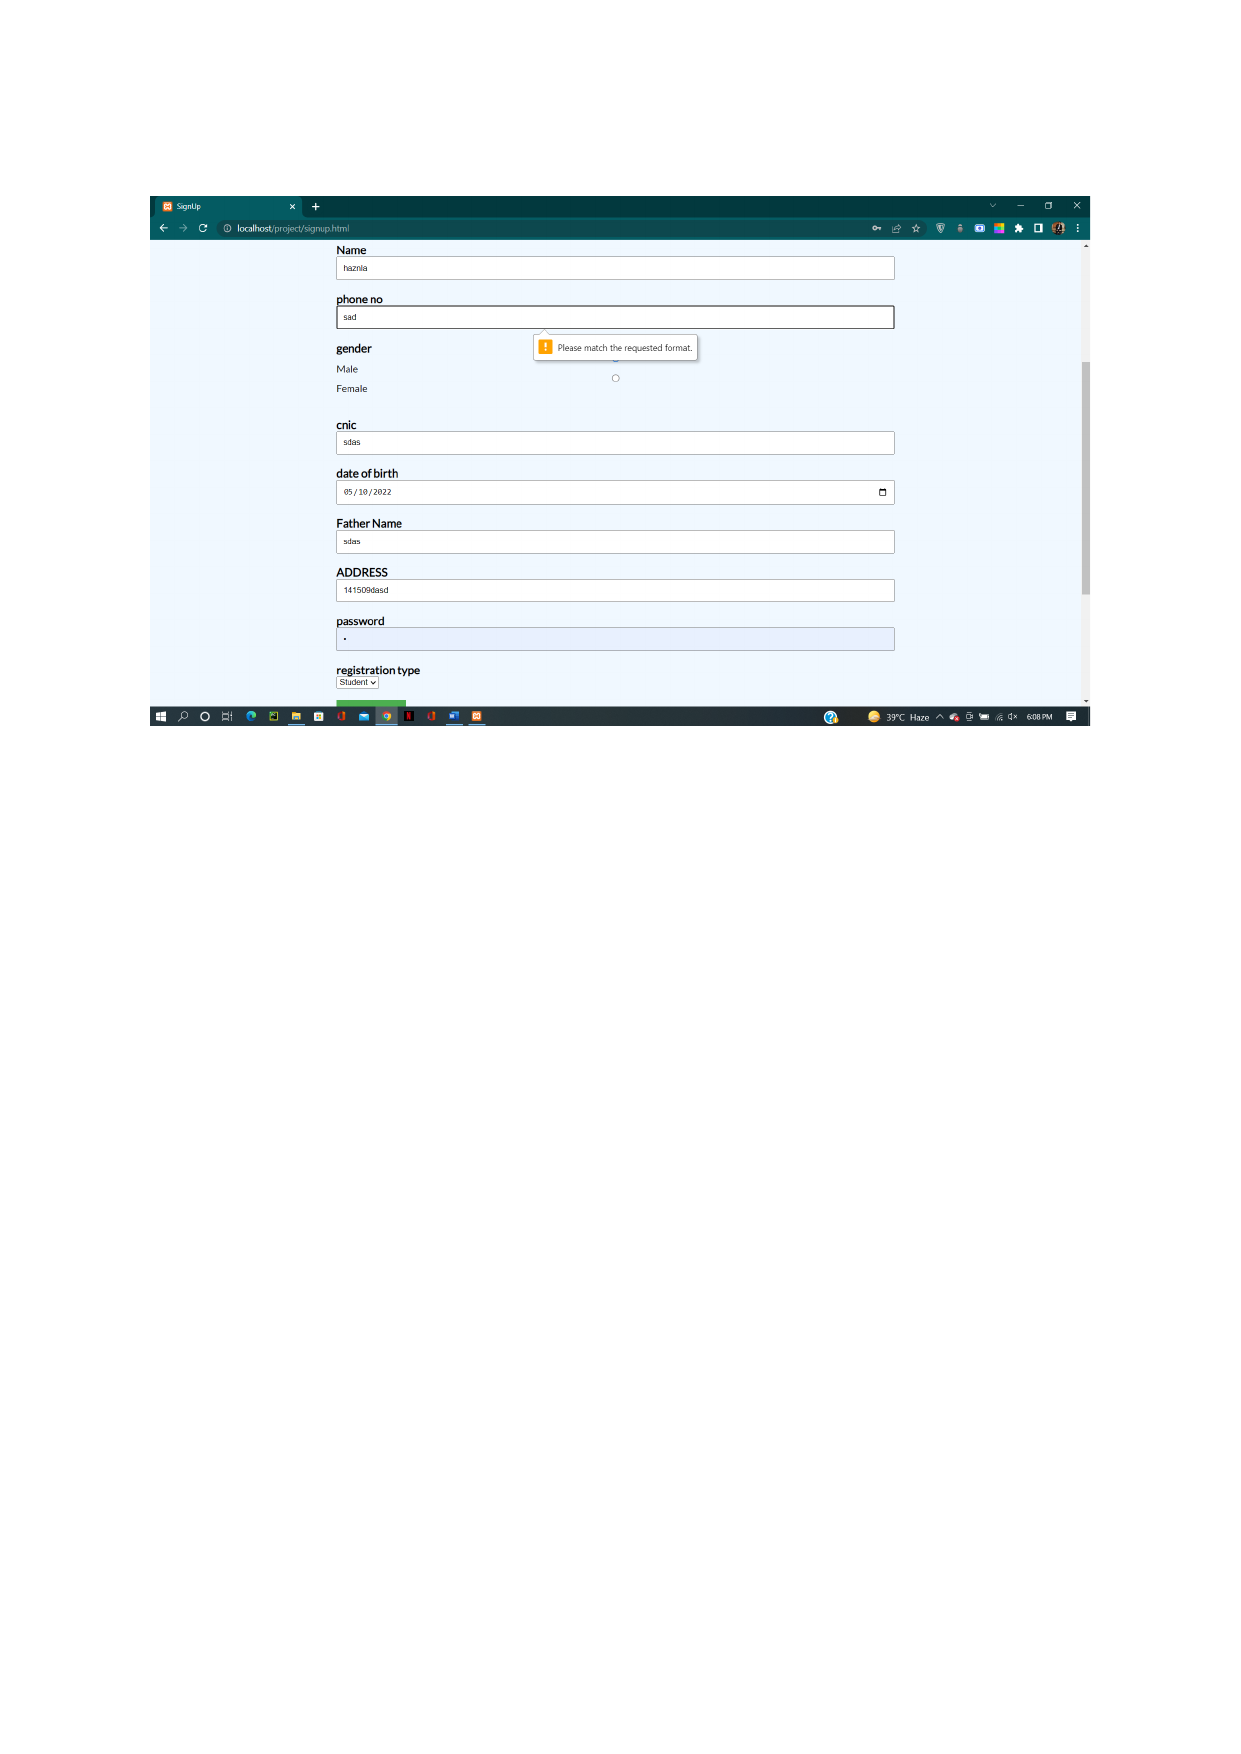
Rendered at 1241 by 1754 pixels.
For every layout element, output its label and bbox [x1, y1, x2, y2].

picture [150, 196, 1091, 726]
